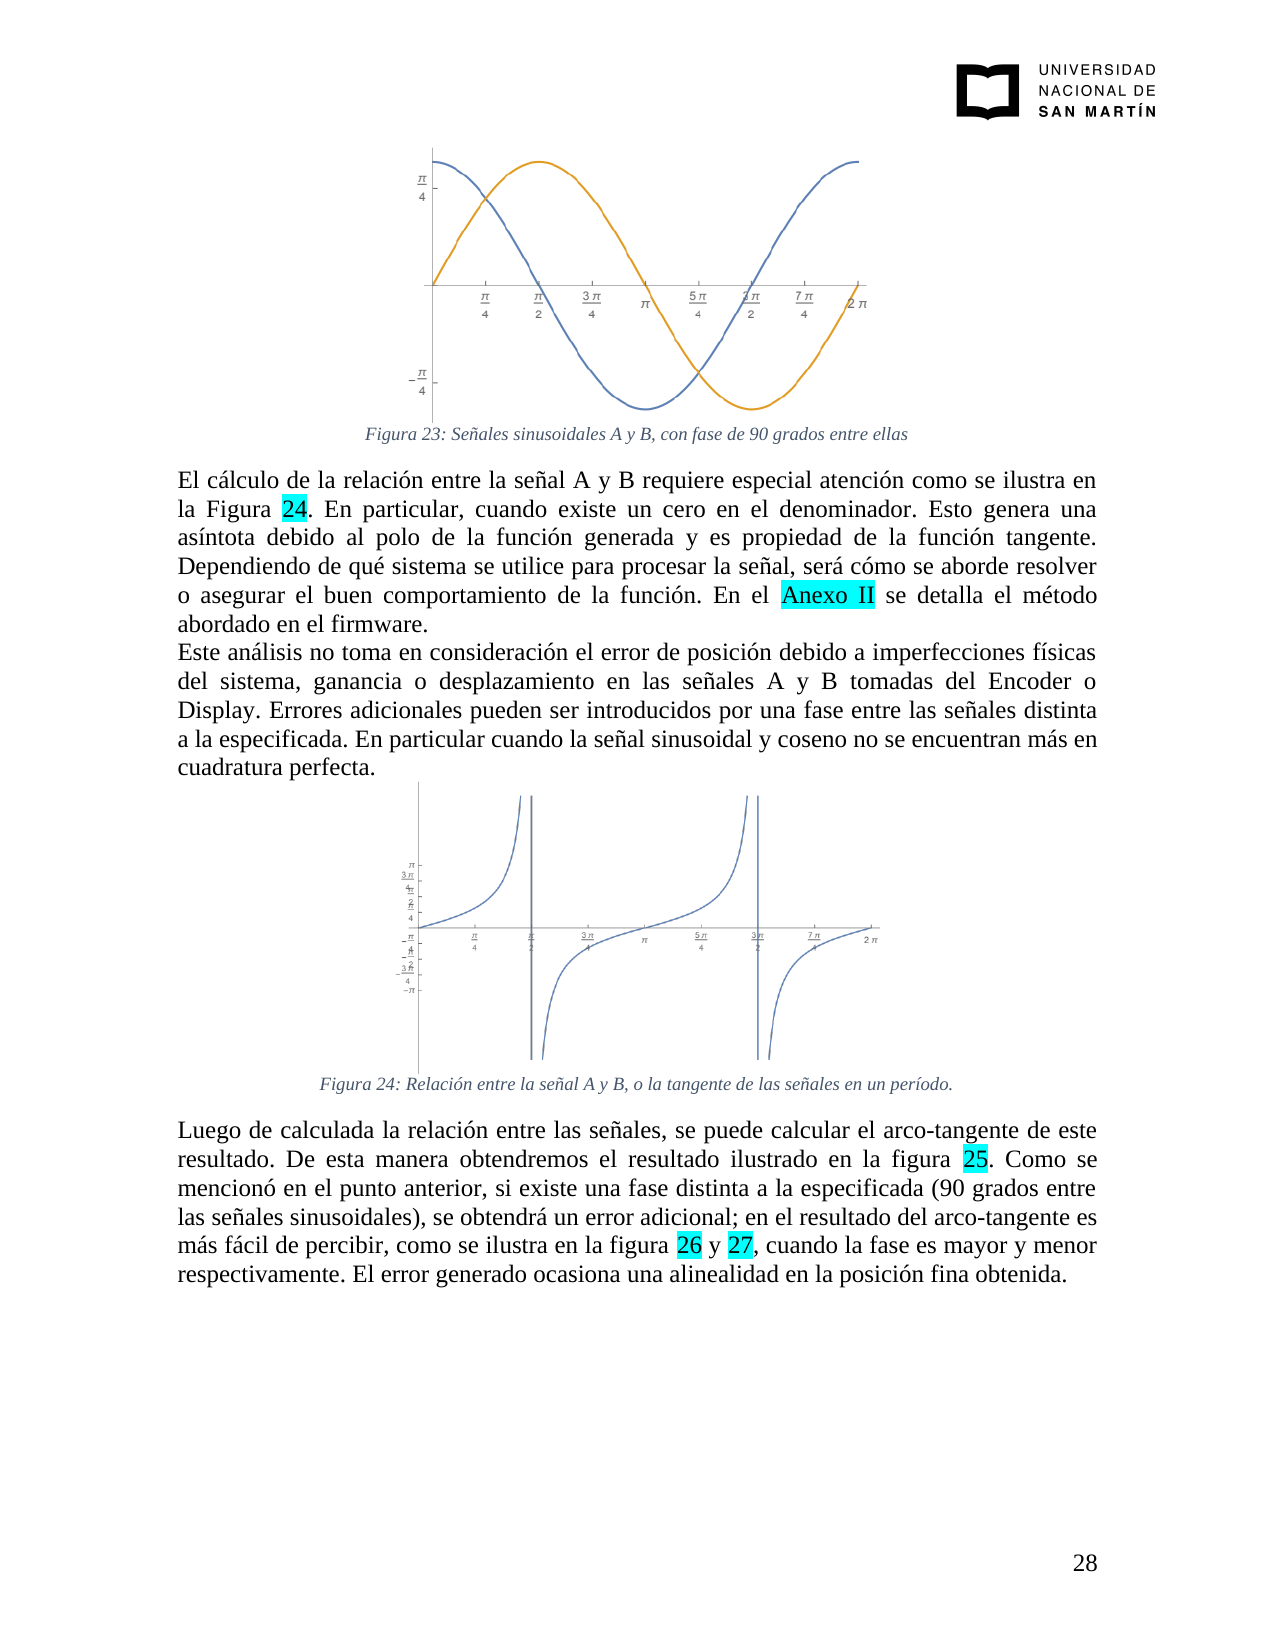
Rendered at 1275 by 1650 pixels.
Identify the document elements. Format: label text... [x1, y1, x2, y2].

text Este análisis no toma en consideración el error de posición debido a imperfecciones físicas del sistema, ganancia o desplazamiento en las señales A y B tomadas del Encoder o Display. Errores adicionales pueden ser introducidos por una fase entre las señales distinta a la especificada. En particular cuando la señal sinusoidal y coseno no se encuentran más en cuadratura perfecta. [177, 637, 1098, 781]
picture [945, 55, 1165, 128]
text Luego de calculada la relación entre las señales, se puede calcular el arco-tangente de este resultado. De esta manera obtendremos el resultado ilustrado en la figura 25. Como se mencionó en el punto anterior, si existe una fase distinta a la especificada (90 grados entre las señales sinusoidales), se obtendrá un error adicional; en el resultado del arco-tangente es más fácil de percibir, como se ilustra en la figura 26 y 27, cuando la fase es mayor y menor respectivamente. El error generado ocasiona una alinealidad en la posición fina obtenida. [177, 1116, 1098, 1288]
text El cálculo de la relación entre la señal A y B requiere especial atención como se ilustra en la Figura 24. En particular, cuando existe un cero en el denominador. Esto genera una asíntota debido al polo de la función generada y es propiedad de la función tangente. Dependiendo de qué sistema se utilice para procesar la señal, será cómo se aborde resolver o asegurar el buen comportamiento de la función. En el Anexo II se detalla el método abordado en el firmware. [177, 465, 1098, 637]
text Figura 23: Señales sinusoidales A y B, con fase de 90 grados entre ellas [177, 423, 1098, 444]
text Figura 24: Relación entre la señal A y B, o la tangente de las señales en un período. [177, 1073, 1098, 1095]
